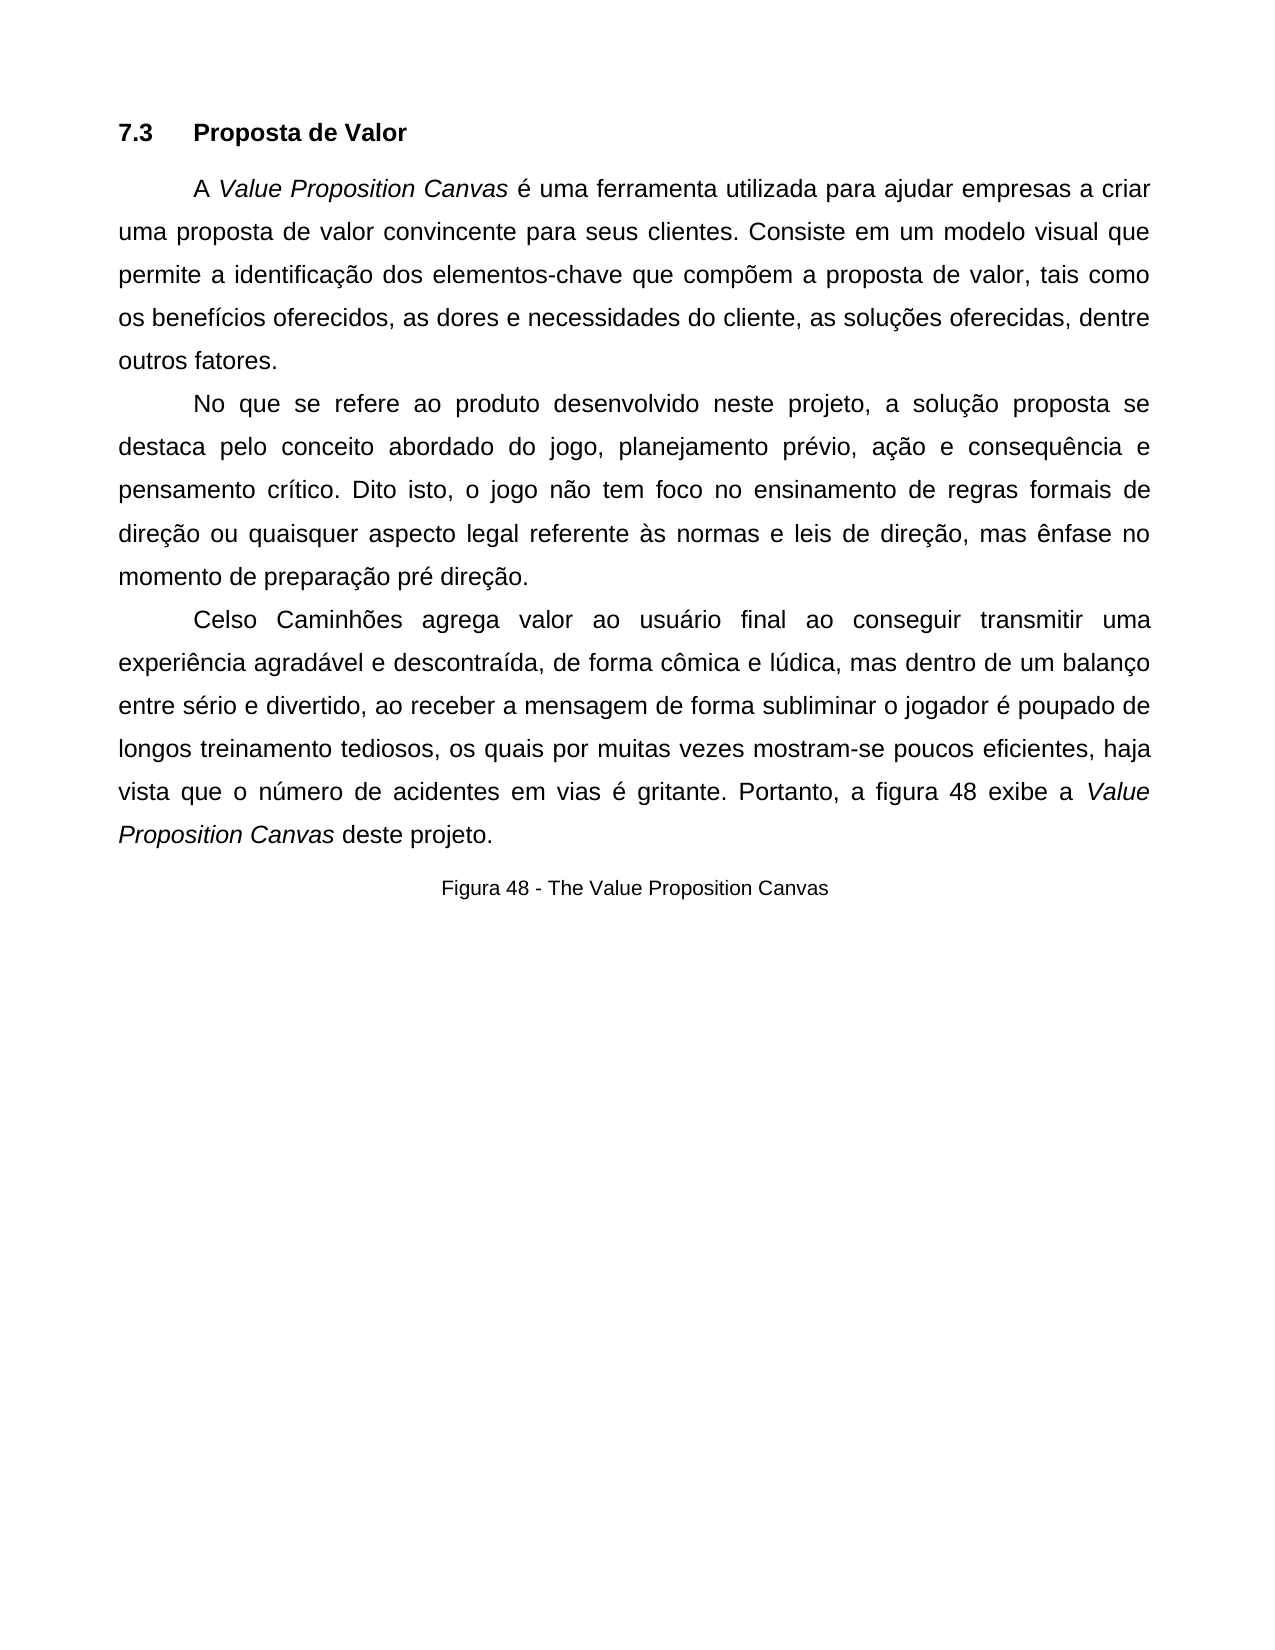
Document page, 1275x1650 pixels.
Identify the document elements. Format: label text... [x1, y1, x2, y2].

text A Value Proposition Canvas é uma ferramenta utilizada para ajudar empresas a criar uma proposta de valor convincente para seus clientes. Consiste em um modelo visual que permite a identificação dos elementos-chave que compõem a proposta de valor, tais como os benefícios oferecidos, as dores e necessidades do cliente, as soluções oferecidas, dentre outros fatores. [118, 174, 1152, 375]
subtitle Proposta de Valor [118, 118, 1152, 147]
text Celso Caminhões agrega valor ao usuário final ao conseguir transmitir uma experiência agradável e descontraída, de forma cômica e lúdica, mas dentro de um balanço entre sério e divertido, ao receber a mensagem de forma subliminar o jogador é poupado de longos treinamento tediosos, os quais por muitas vezes mostram-se poucos eficientes, haja vista que o número de acidentes em vias é gritante. Portanto, a figura 48 exibe a Value Proposition Canvas deste projeto. [118, 605, 1152, 849]
text No que se refere ao produto desenvolvido neste projeto, a solução proposta se destaca pelo conceito abordado do jogo, planejamento prévio, ação e consequência e pensamento crítico. Dito isto, o jogo não tem foco no ensinamento de regras formais de direção ou quaisquer aspecto legal referente às normas e leis de direção, mas ênfase no momento de preparação pré direção. [118, 389, 1152, 591]
text Figura 48 - The Value Proposition Canvas [118, 876, 1152, 900]
